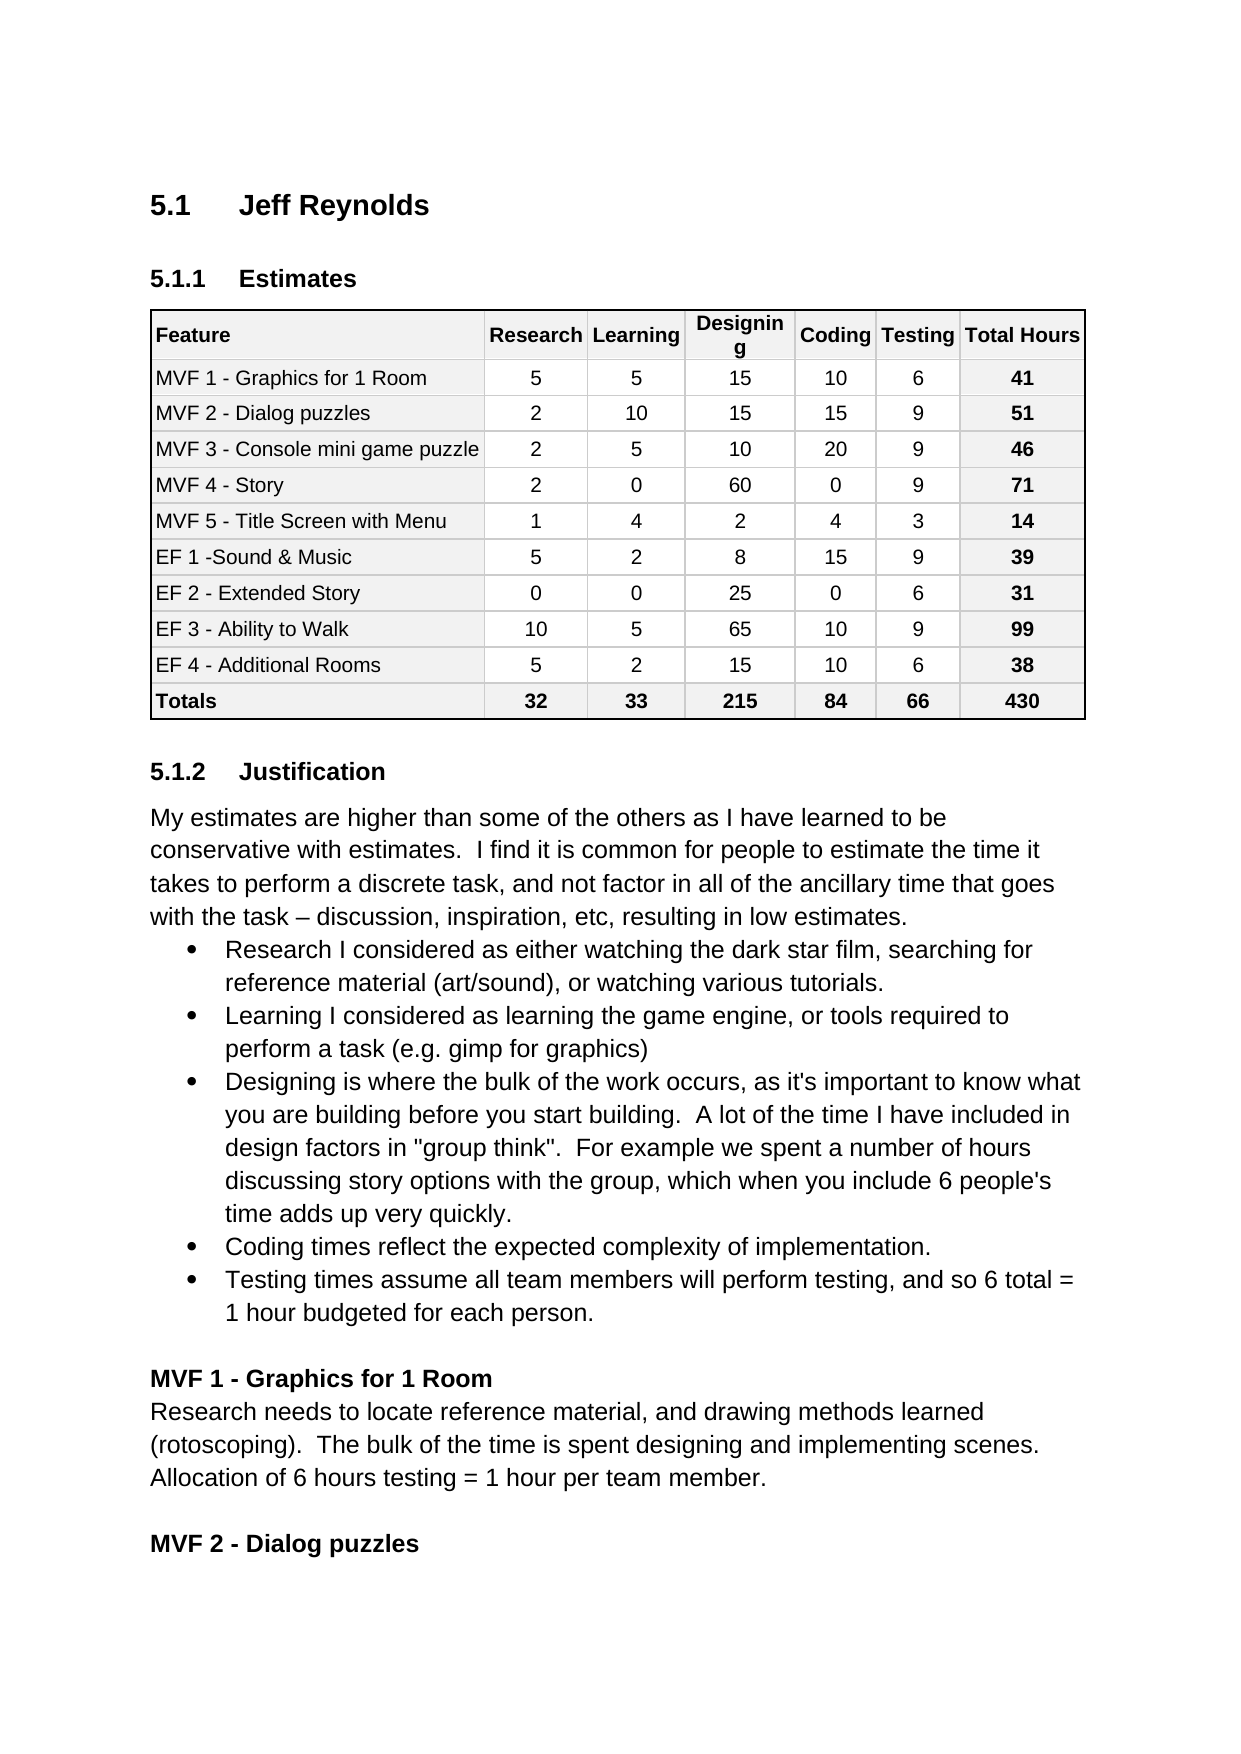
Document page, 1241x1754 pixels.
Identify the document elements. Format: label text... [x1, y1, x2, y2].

table_cell 2 [588, 540, 684, 574]
table_cell 10 [796, 360, 875, 394]
table_cell 0 [588, 576, 684, 610]
table_cell 10 [686, 432, 794, 466]
table_cell 4 [588, 504, 684, 538]
table_cell 4 [796, 504, 875, 538]
table_cell 38 [961, 648, 1084, 682]
list Testing times assume all team members will perform testing, and so 6 total = 1 hour budgeted for each person. [187, 1265, 1090, 1327]
table_cell 1 [485, 504, 587, 538]
table_cell 9 [877, 612, 959, 646]
table_cell 0 [796, 468, 875, 502]
table_cell MVF 3 - Console mini game puzzle [152, 432, 484, 466]
table_header Research [485, 311, 587, 358]
table_cell MVF 1 - Graphics for 1 Room [152, 360, 484, 394]
table_cell 60 [686, 468, 794, 502]
table_cell 0 [588, 468, 684, 502]
list Designing is where the bulk of the work occurs, as it's important to know what you are building before you start building. A lot of the time I have included in design factors in "group think". For example we spent a number of hours discussing story options with the group, which when you include 6 people's time adds up very quickly. [187, 1067, 1090, 1228]
table_cell 5 [485, 540, 587, 574]
table_cell 71 [961, 468, 1084, 502]
table_header Total Hours [961, 311, 1084, 358]
table_cell EF 1 -Sound & Music [152, 540, 484, 574]
table_header Learning [588, 311, 684, 358]
list Learning I considered as learning the game engine, or tools required to perform a task (e.g. gimp for graphics) [187, 1001, 1090, 1063]
table_cell 66 [877, 684, 959, 718]
table_cell 46 [961, 432, 1084, 466]
text Research needs to locate reference material, and drawing methods learned (rotoscoping). The bulk of the time is spent designing and implementing scenes. Allocation of 6 hours testing = 1 hour per team member. [150, 1397, 1090, 1492]
table_cell 430 [961, 684, 1084, 718]
table_cell MVF 2 - Dialog puzzles [152, 396, 484, 430]
table_cell 2 [485, 432, 587, 466]
list Coding times reflect the expected complexity of implementation. [187, 1232, 1090, 1261]
table_cell 15 [796, 396, 875, 430]
table_cell 14 [961, 504, 1084, 538]
subtitle Justification [150, 757, 1090, 786]
table_header Coding [796, 311, 875, 358]
table_cell 2 [588, 648, 684, 682]
table_cell 10 [485, 612, 587, 646]
table_cell 8 [686, 540, 794, 574]
table_cell 51 [961, 396, 1084, 430]
table_cell MVF 5 - Title Screen with Menu [152, 504, 484, 538]
subtitle Estimates [150, 263, 1090, 292]
table_cell 9 [877, 396, 959, 430]
table_cell 39 [961, 540, 1084, 574]
table_cell 5 [485, 360, 587, 394]
text My estimates are higher than some of the others as I have learned to be conservative with estimates. I find it is common for people to estimate the time it takes to perform a discrete task, and not factor in all of the ancillary time that goes with the task – discussion, inspiration, etc, resulting in low estimates. [150, 802, 1090, 930]
table_cell 65 [686, 612, 794, 646]
table_cell Totals [152, 684, 484, 718]
table_cell 31 [961, 576, 1084, 610]
table_cell 10 [588, 396, 684, 430]
table_cell 6 [877, 360, 959, 394]
table_cell 33 [588, 684, 684, 718]
text MVF 2 - Dialog puzzles [150, 1529, 1090, 1558]
list Research I considered as either watching the dark star film, searching for reference material (art/sound), or watching various tutorials. [187, 934, 1090, 996]
table_cell 0 [485, 576, 587, 610]
table_cell 20 [796, 432, 875, 466]
table_header Testing [877, 311, 959, 358]
table_cell MVF 4 - Story [152, 468, 484, 502]
table_cell 15 [686, 396, 794, 430]
table_cell 5 [485, 648, 587, 682]
table_cell 15 [686, 648, 794, 682]
text MVF 1 - Graphics for 1 Room [150, 1364, 1090, 1393]
table_header Designing [686, 311, 794, 358]
table_cell 10 [796, 648, 875, 682]
table_cell 15 [686, 360, 794, 394]
table_cell 25 [686, 576, 794, 610]
table_cell EF 3 - Ability to Walk [152, 612, 484, 646]
table_cell 2 [686, 504, 794, 538]
table_cell 215 [686, 684, 794, 718]
table_cell 15 [796, 540, 875, 574]
table_cell EF 2 - Extended Story [152, 576, 484, 610]
table_cell 2 [485, 468, 587, 502]
table_cell 9 [877, 432, 959, 466]
table_cell 32 [485, 684, 587, 718]
table_cell 10 [796, 612, 875, 646]
table_cell 9 [877, 540, 959, 574]
subtitle Jeff Reynolds [150, 187, 1090, 221]
table_cell 5 [588, 360, 684, 394]
table_cell 9 [877, 468, 959, 502]
table_cell 5 [588, 432, 684, 466]
table_cell 84 [796, 684, 875, 718]
table_cell 0 [796, 576, 875, 610]
table_header Feature [152, 311, 484, 358]
table_cell 6 [877, 648, 959, 682]
table_cell 3 [877, 504, 959, 538]
table_cell 6 [877, 576, 959, 610]
table_cell 99 [961, 612, 1084, 646]
table_cell EF 4 - Additional Rooms [152, 648, 484, 682]
table_cell 2 [485, 396, 587, 430]
table_cell 5 [588, 612, 684, 646]
table_cell 41 [961, 360, 1084, 394]
